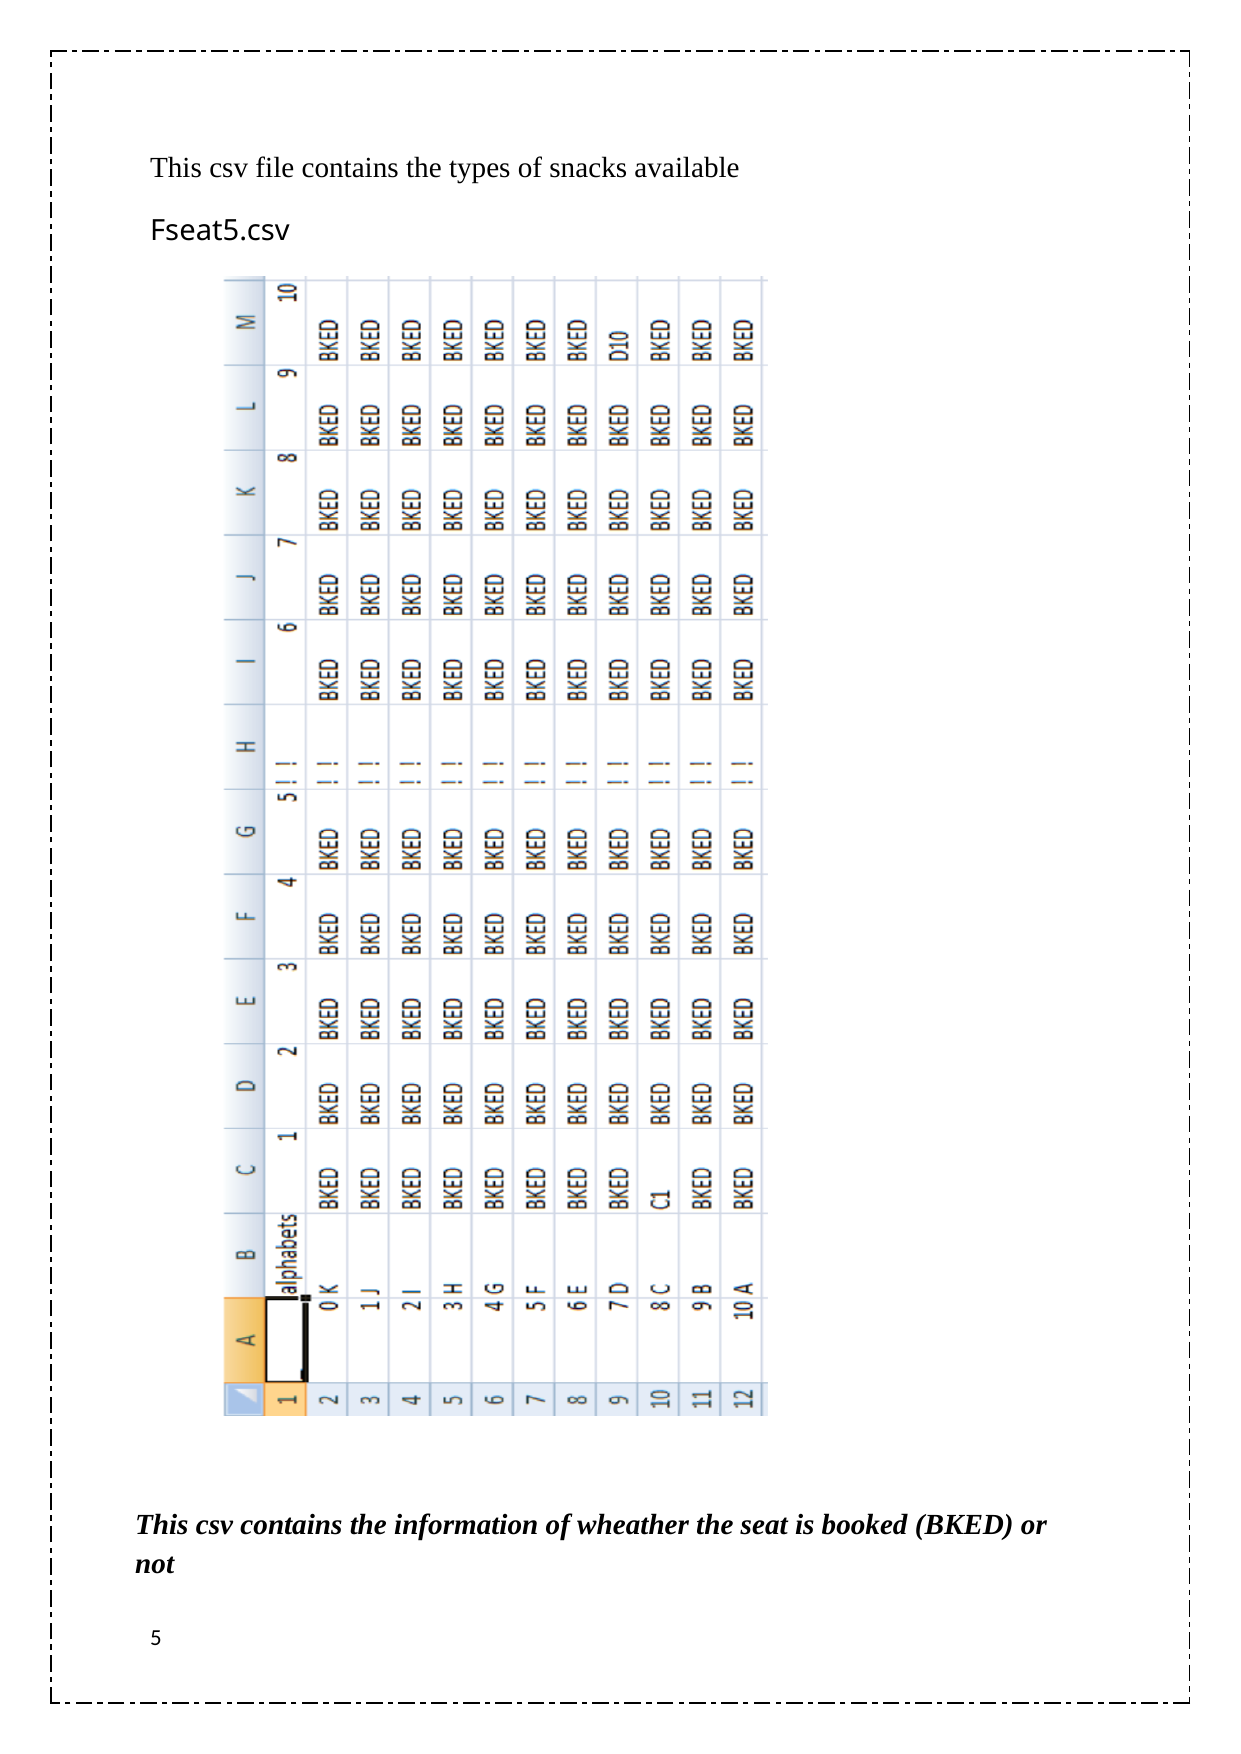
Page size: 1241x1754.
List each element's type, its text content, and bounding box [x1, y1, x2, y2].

text Fseat5.csv [150, 209, 1090, 249]
text This csv file contains the types of snacks available [150, 150, 1090, 183]
picture [225, 277, 768, 1415]
text This csv contains the information of wheather the seat is booked (BKED) or not [135, 1507, 1090, 1579]
